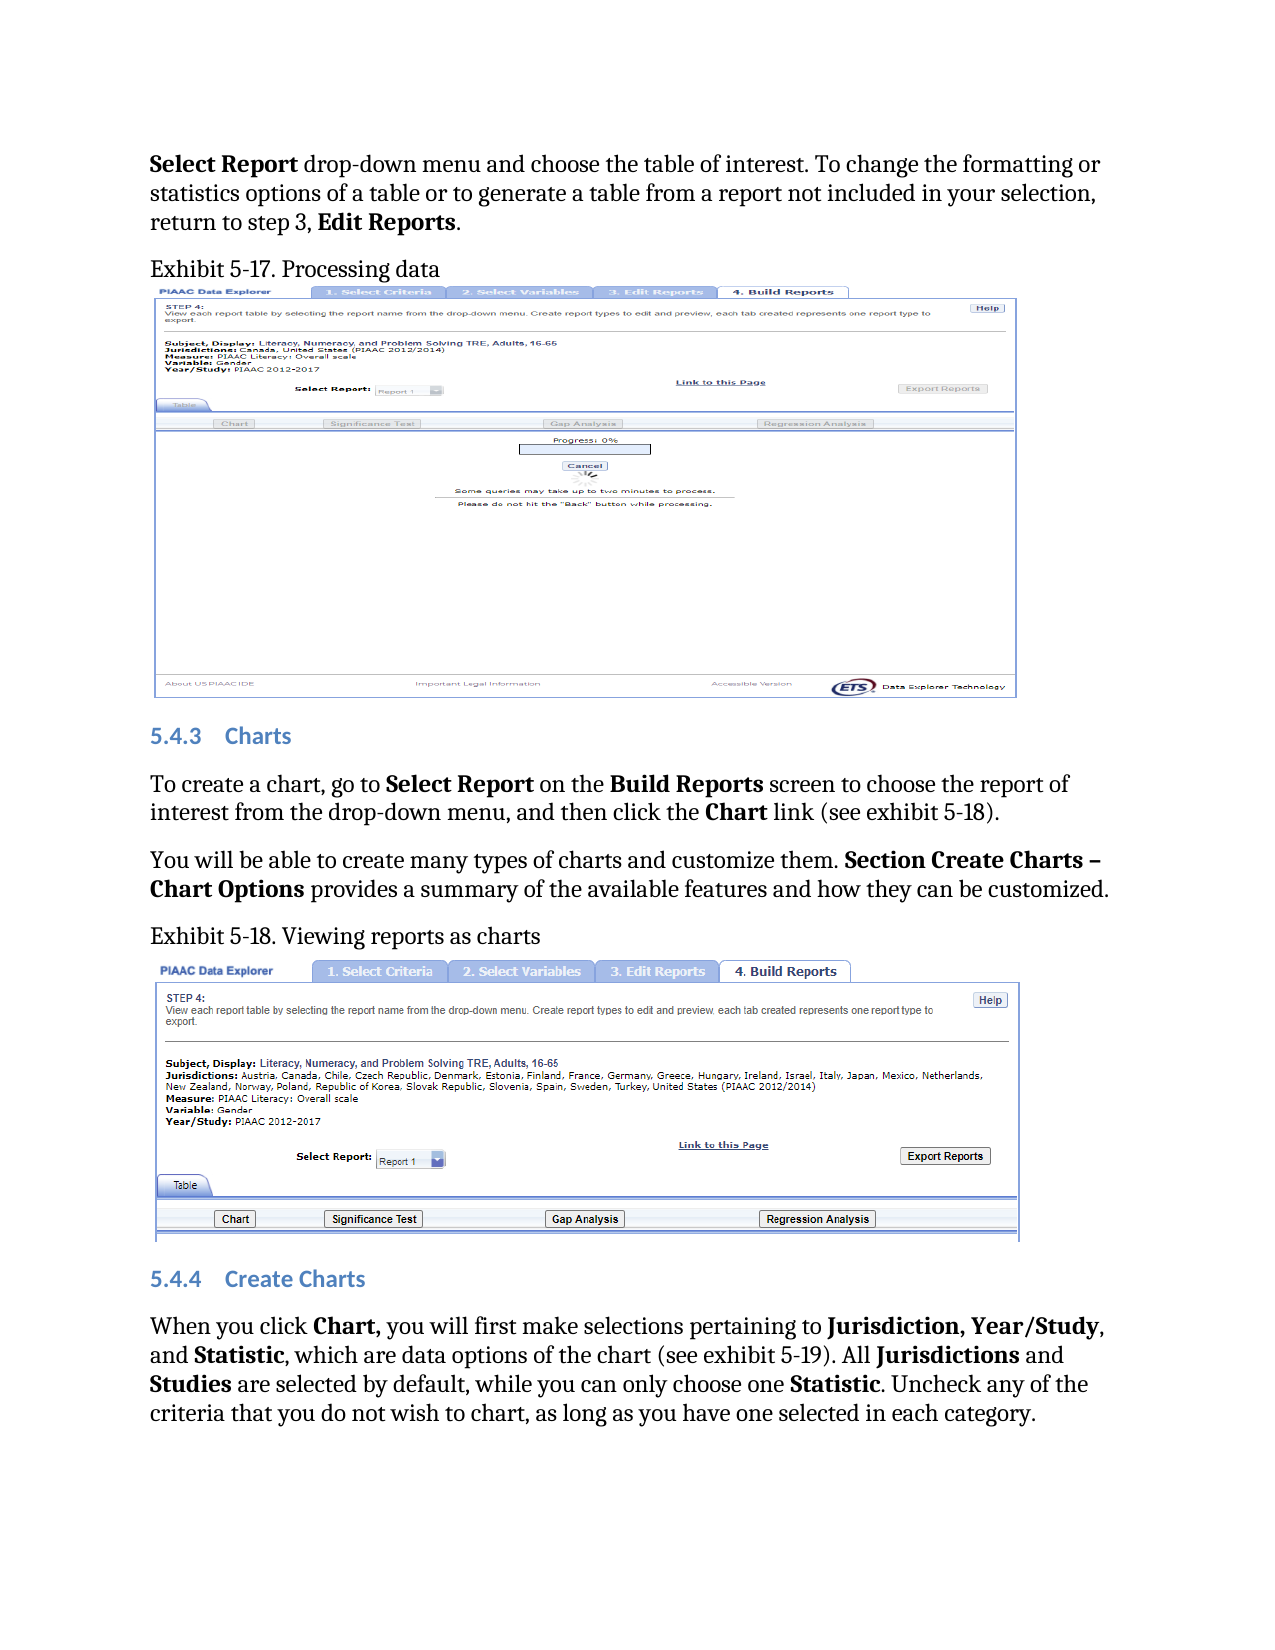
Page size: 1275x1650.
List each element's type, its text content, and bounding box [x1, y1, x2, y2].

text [150, 150, 1125, 236]
text You will be able to create many types of charts and customize them. Section Create Charts – Chart Options provides a summary of the available features and how they can be customized. [150, 846, 1125, 903]
picture [150, 950, 1025, 1242]
text To create a chart, go to Select Report on the Build Reports screen to choose the report of interest from the drop-down menu, and then click the Chart link (see exhibit 5-18). [150, 769, 1125, 827]
picture [150, 283, 1025, 700]
subtitle 5.4.4 Create Charts [150, 1263, 1125, 1293]
subtitle 5.4.3 Charts [150, 720, 1125, 751]
text When you click Chart, you will first make selections pertaining to Jurisdiction, Year/Study, and Statistic, which are data options of the chart (see exhibit 5-19). All Jurisdictions and Studies are selected by default, while you can only choose one Statistic. Uncheck any of the criteria that you do not wish to chart, as long as you have one selected in each category. [150, 1312, 1125, 1427]
